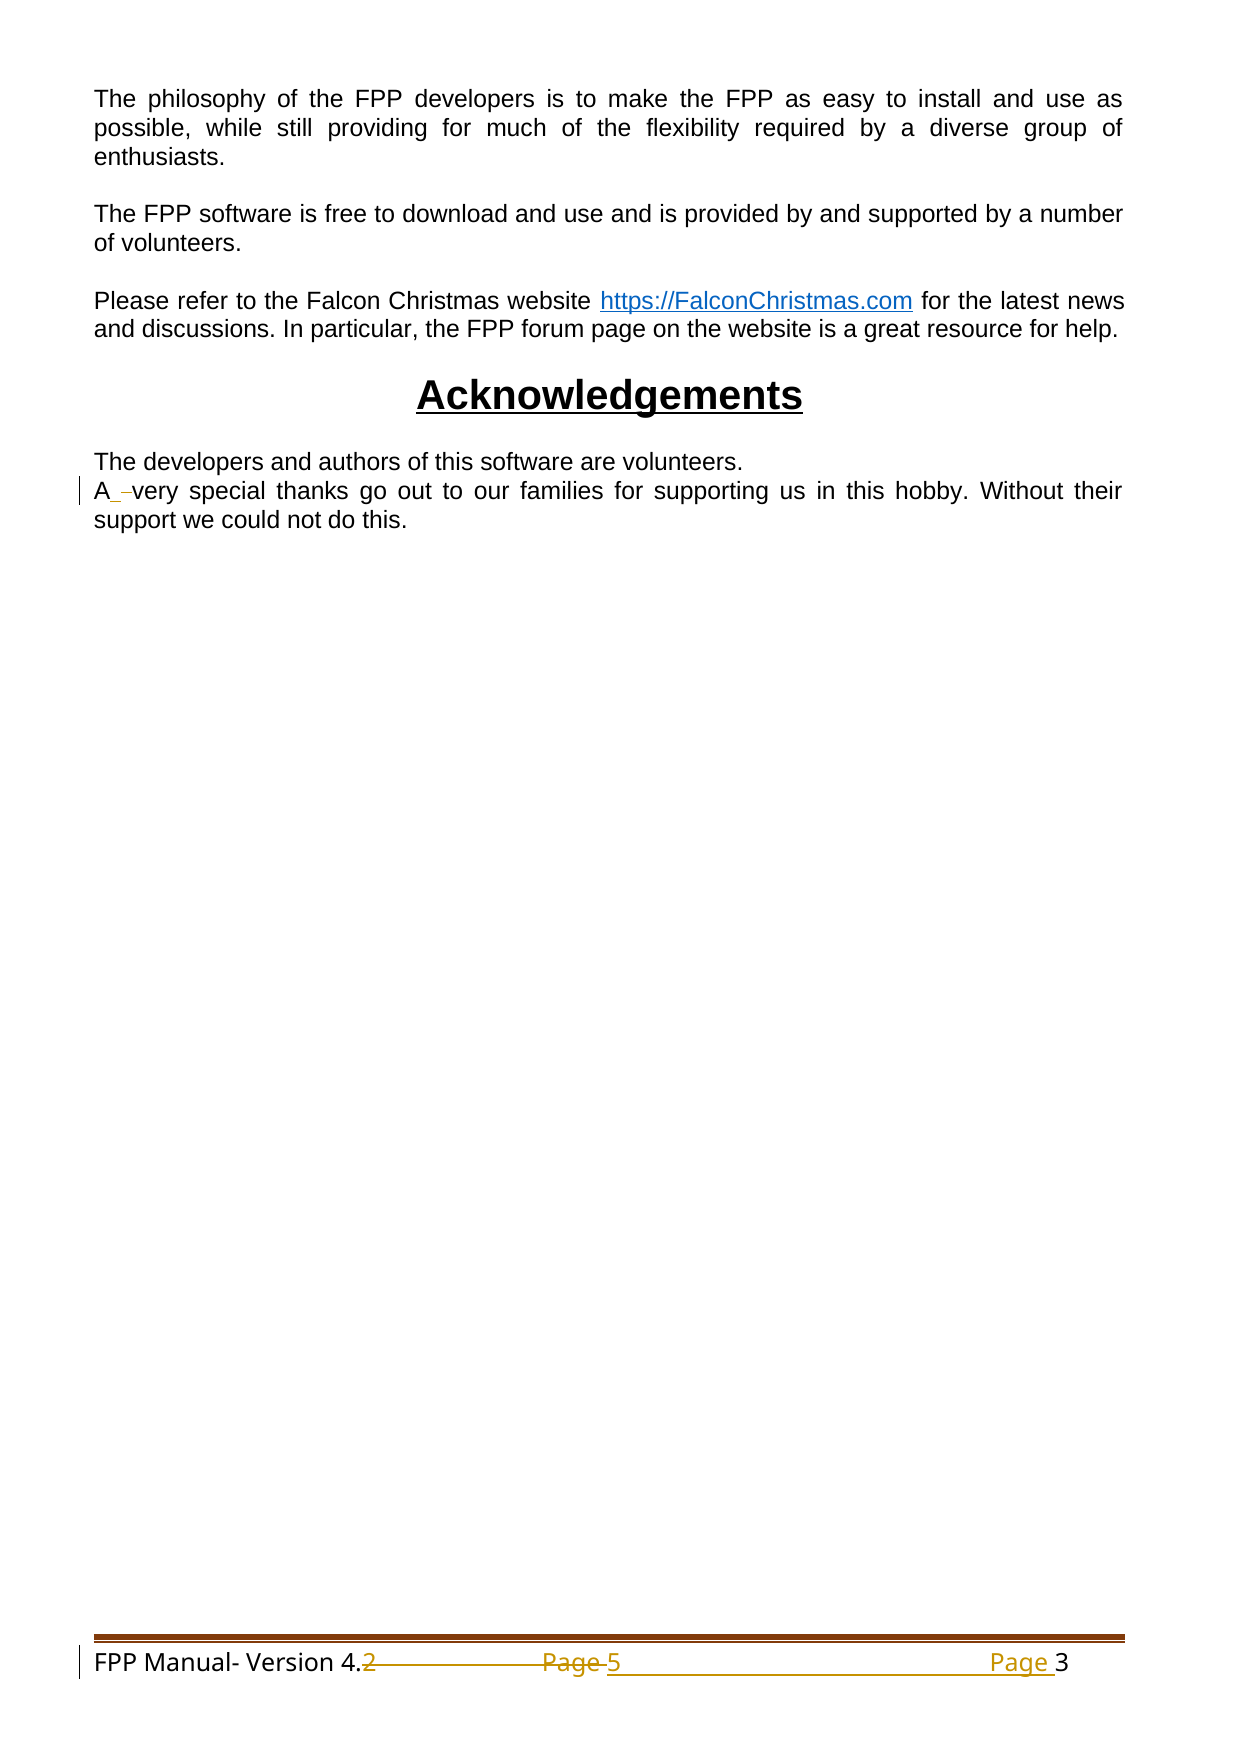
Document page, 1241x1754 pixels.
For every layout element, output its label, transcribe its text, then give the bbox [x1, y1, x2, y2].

text Please refer to the Falcon Christmas website https://FalconChristmas.com for the latest news and discussions. In particular, the FPP forum page on the website is a great resource for help. [94, 286, 1125, 343]
text The philosophy of the FPP developers is to make the FPP as easy to install and use as possible, while still providing for much of the flexibility required by a diverse group of enthusiasts. [94, 84, 1125, 171]
text The developers and authors of this software are volunteers. [94, 447, 1125, 476]
text The FPP software is free to download and use and is provided by and supported by a number of volunteers. [94, 199, 1125, 257]
text Avery special thanks go out to our families for supporting us in this hobby. Without their support we could not do this. [94, 476, 1125, 534]
subtitle Acknowledgements [94, 371, 1125, 419]
